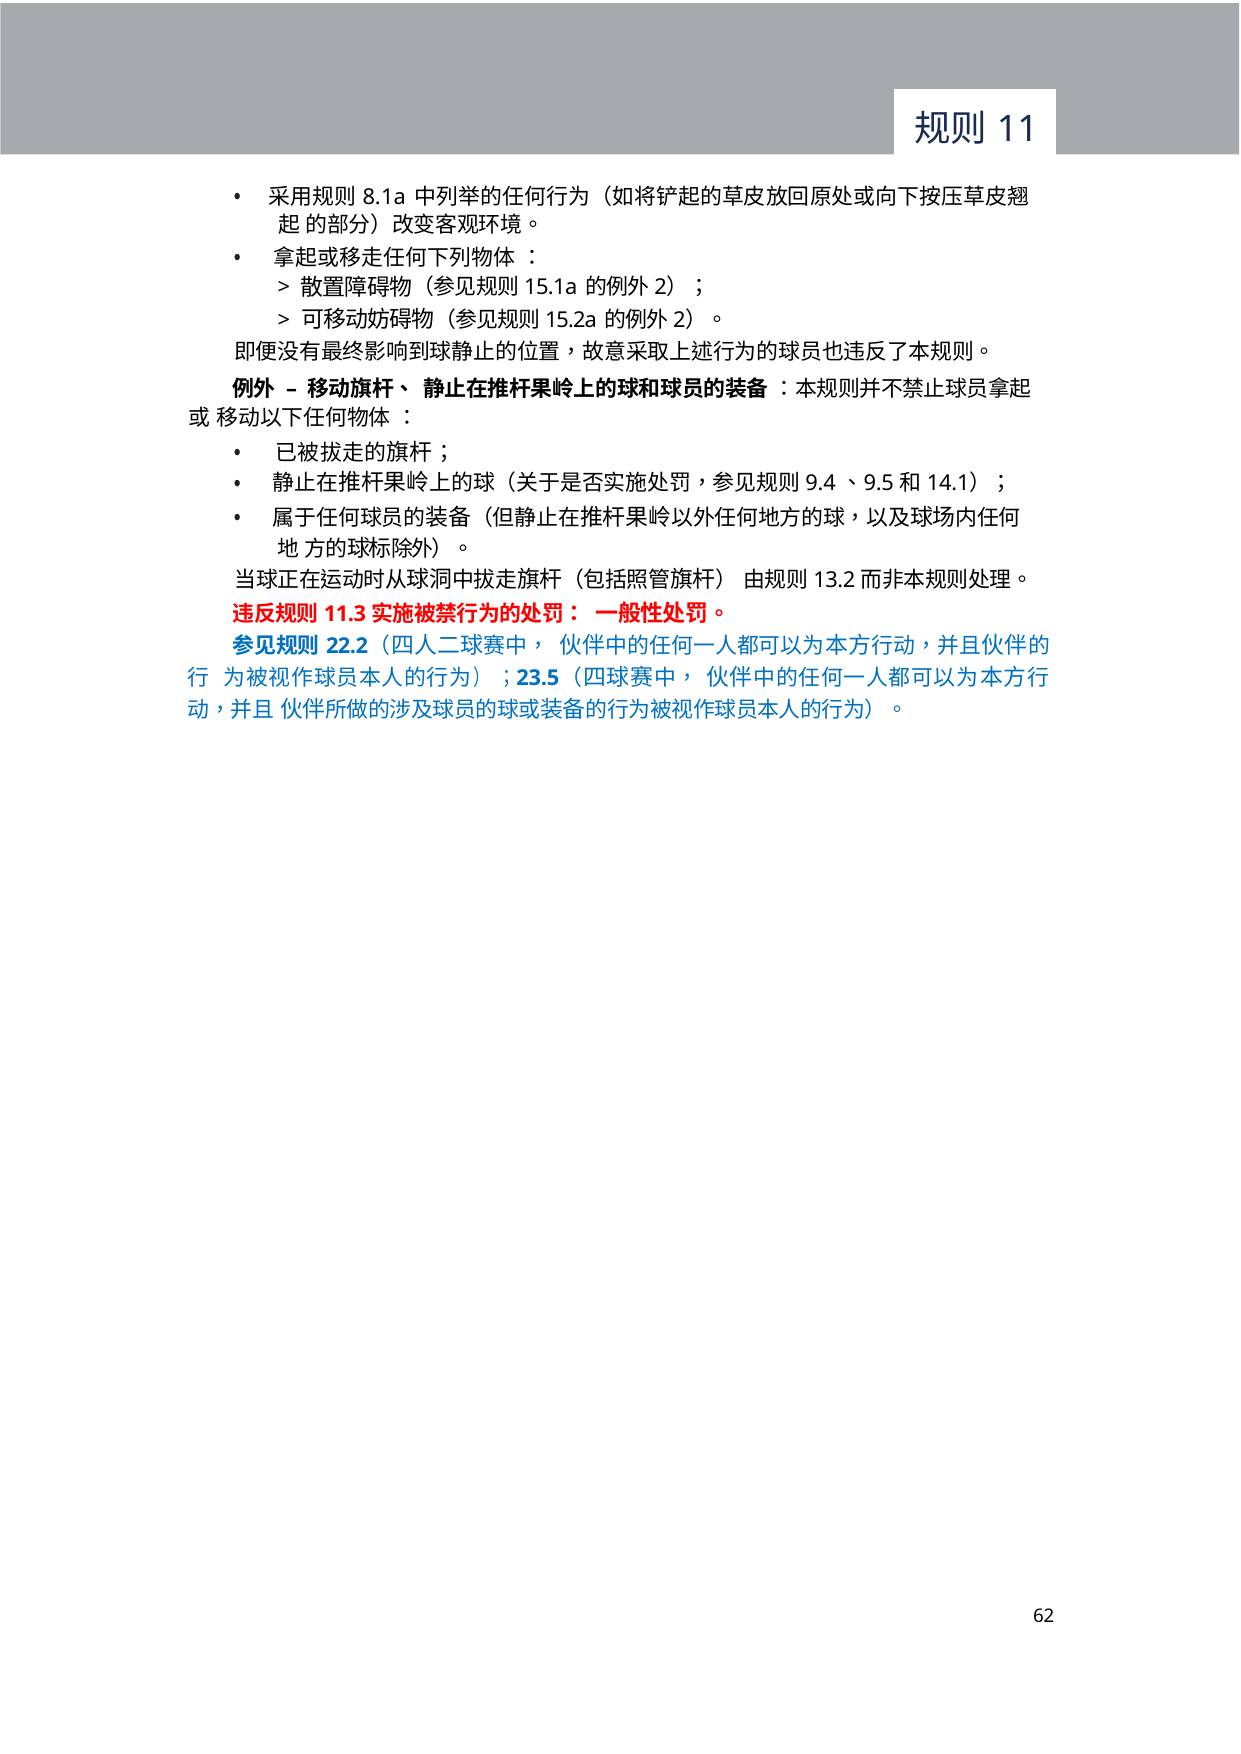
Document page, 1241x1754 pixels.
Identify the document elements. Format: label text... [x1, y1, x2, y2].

text 参见规则 22.2（四人二球赛中， 伙伴中的任何一人都可以为本方行动，并且伙伴的行 为被视作球员本人的行为） ；23.5（四球赛中， 伙伴中的任何一人都可以为本方行动，并且 伙伴所做的涉及球员的球或装备的行为被视作球员本人的行为）。 [187, 629, 1050, 724]
text 例外 – 移动旗杆、 静止在推杆果岭上的球和球员的装备 ：本规则并不禁止球员拿起或 移动以下任何物体 ： [188, 373, 1052, 432]
text 当球正在运动时从球洞中拔走旗杆（包括照管旗杆） 由规则 13.2 而非本规则处理。 [234, 564, 1240, 596]
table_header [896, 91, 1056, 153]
text 即便没有最终影响到球静止的位置，故意采取上述行为的球员也违反了本规则。 [234, 337, 1240, 369]
text • 采用规则 8.1a 中列举的任何行为（如将铲起的草皮放回原处或向下按压草皮翘起 的部分）改变客观环境。 [234, 182, 1047, 238]
text • 已被拔走的旗杆； [234, 439, 1240, 465]
text 违反规则 11.3 实施被禁行为的处罚： 一般性处罚。 [233, 601, 1240, 627]
text • 静止在推杆果岭上的球（关于是否实施处罚，参见规则 9.4 、9.5 和 14.1）； [234, 468, 1240, 500]
text > 散置障碍物（参见规则 15.1a 的例外 2）； [277, 272, 1240, 304]
text > 可移动妨碍物（参见规则 15.2a 的例外 2）。 [277, 305, 1240, 337]
text • 属于任何球员的装备（但静止在推杆果岭以外任何地方的球，以及球场内任何地 方的球标除外）。 [234, 501, 1041, 563]
text • 拿起或移走任何下列物体 ： [234, 246, 1240, 271]
